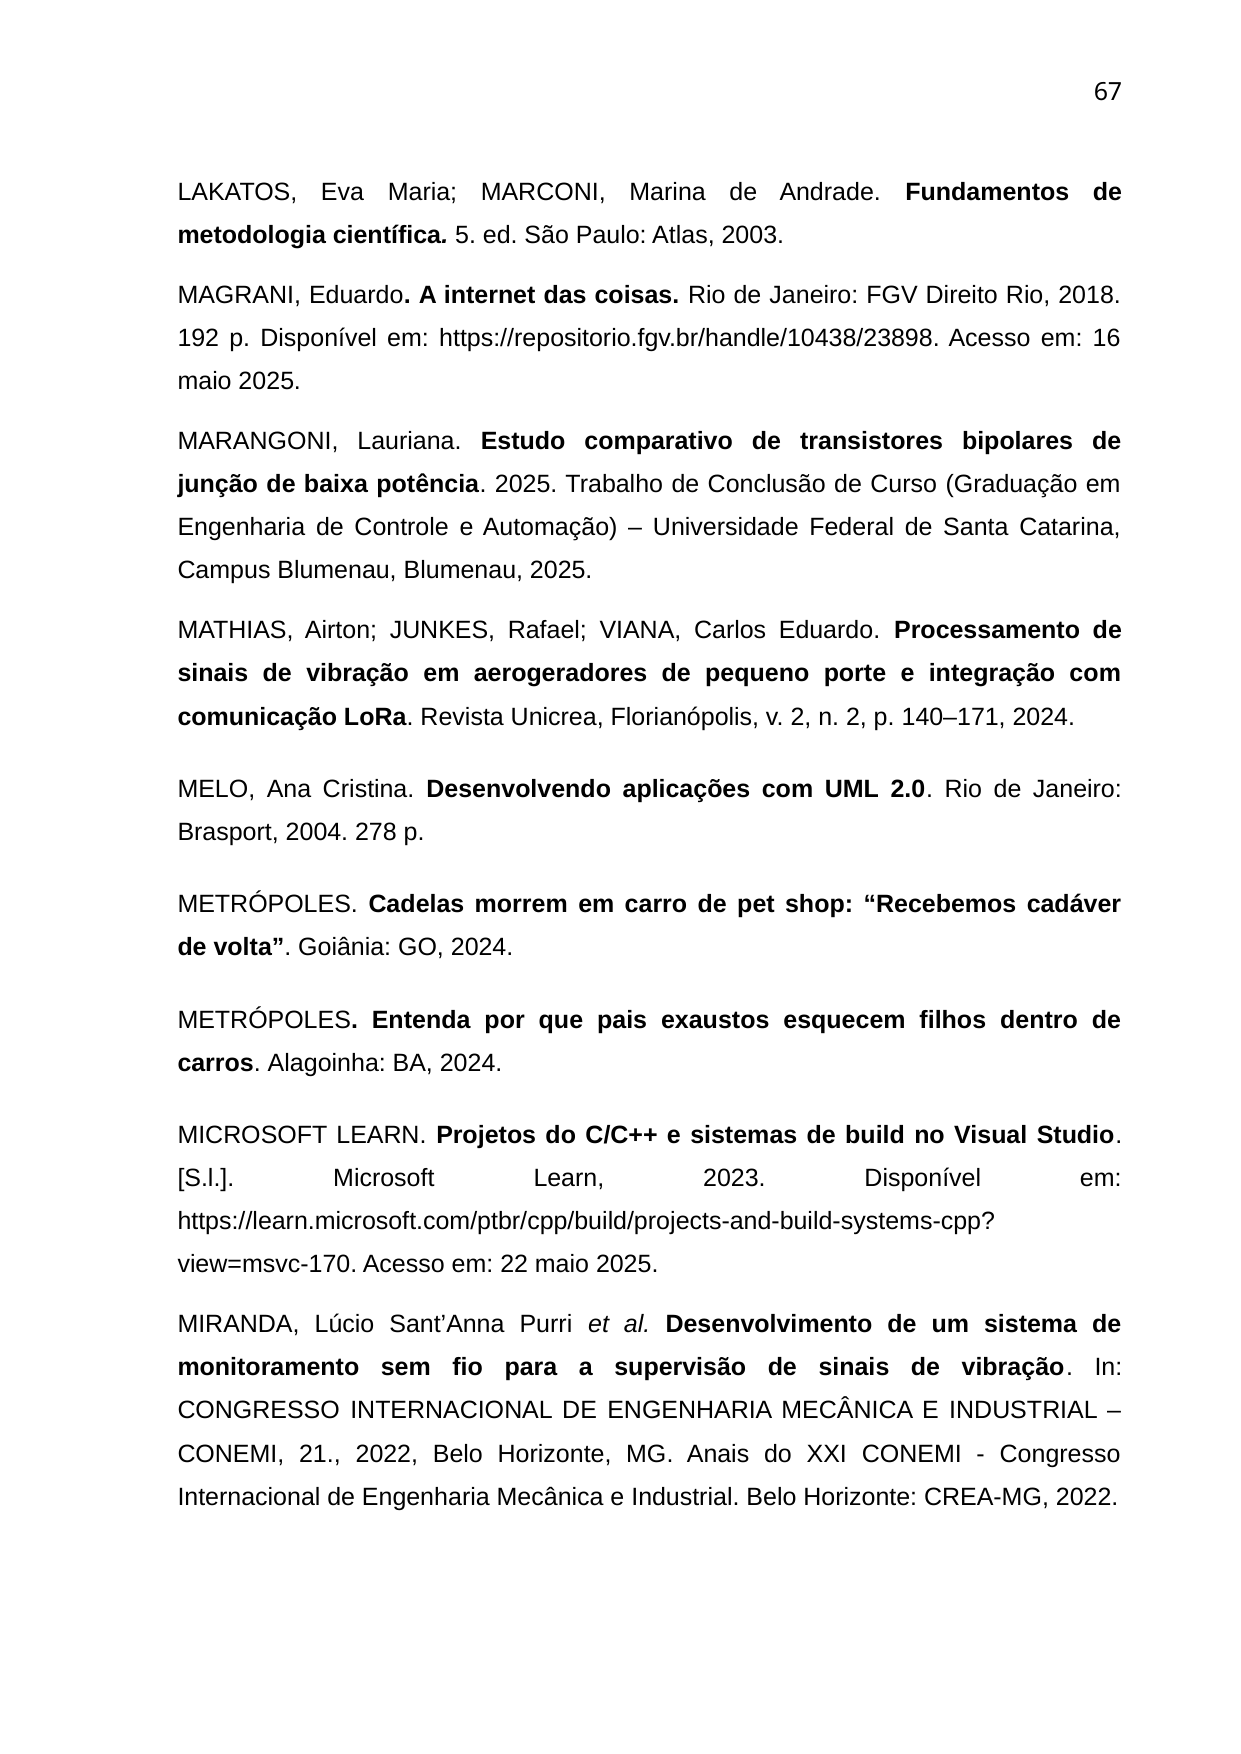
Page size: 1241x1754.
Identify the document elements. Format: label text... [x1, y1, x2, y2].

text METRÓPOLES. Cadelas morrem em carro de pet shop: “Recebemos cadáver de volta”. Goiânia: GO, 2024. [177, 889, 1122, 961]
text METRÓPOLES. Entenda por que pais exaustos esquecem filhos dentro de carros. Alagoinha: BA, 2024. [177, 1005, 1122, 1077]
text MICROSOFT LEARN. Projetos do C/C++ e sistemas de build no Visual Studio. [S.l.]. Microsoft Learn, 2023. Disponível em: https://learn.microsoft.com/ptbr/cpp/build/projects-and-build-systems-cpp?view=msvc-170. Acesso em: 22 maio 2025. [177, 1120, 1122, 1278]
text LAKATOS, Eva Maria; MARCONI, Marina de Andrade. Fundamentos de metodologia científica. 5. ed. São Paulo: Atlas, 2003. [177, 177, 1122, 249]
text MATHIAS, Airton; JUNKES, Rafael; VIANA, Carlos Eduardo. Processamento de sinais de vibração em aerogeradores de pequeno porte e integração com comunicação LoRa. Revista Unicrea, Florianópolis, v. 2, n. 2, p. 140–171, 2024. [177, 615, 1122, 730]
text MARANGONI, Lauriana. Estudo comparativo de transistores bipolares de junção de baixa potência. 2025. Trabalho de Conclusão de Curso (Graduação em Engenharia de Controle e Automação) – Universidade Federal de Santa Catarina, Campus Blumenau, Blumenau, 2025. [177, 426, 1122, 584]
text MIRANDA, Lúcio Sant’Anna Purri et al. Desenvolvimento de um sistema de monitoramento sem fio para a supervisão de sinais de vibração. In: CONGRESSO INTERNACIONAL DE ENGENHARIA MECÂNICA E INDUSTRIAL – CONEMI, 21., 2022, Belo Horizonte, MG. Anais do XXI CONEMI - Congresso Internacional de Engenharia Mecânica e Industrial. Belo Horizonte: CREA-MG, 2022. [177, 1309, 1122, 1511]
text MAGRANI, Eduardo. A internet das coisas. Rio de Janeiro: FGV Direito Rio, 2018. 192 p. Disponível em: https://repositorio.fgv.br/handle/10438/23898. Acesso em: 16 maio 2025. [177, 280, 1122, 395]
text MELO, Ana Cristina. Desenvolvendo aplicações com UML 2.0. Rio de Janeiro: Brasport, 2004. 278 p. [177, 774, 1122, 846]
